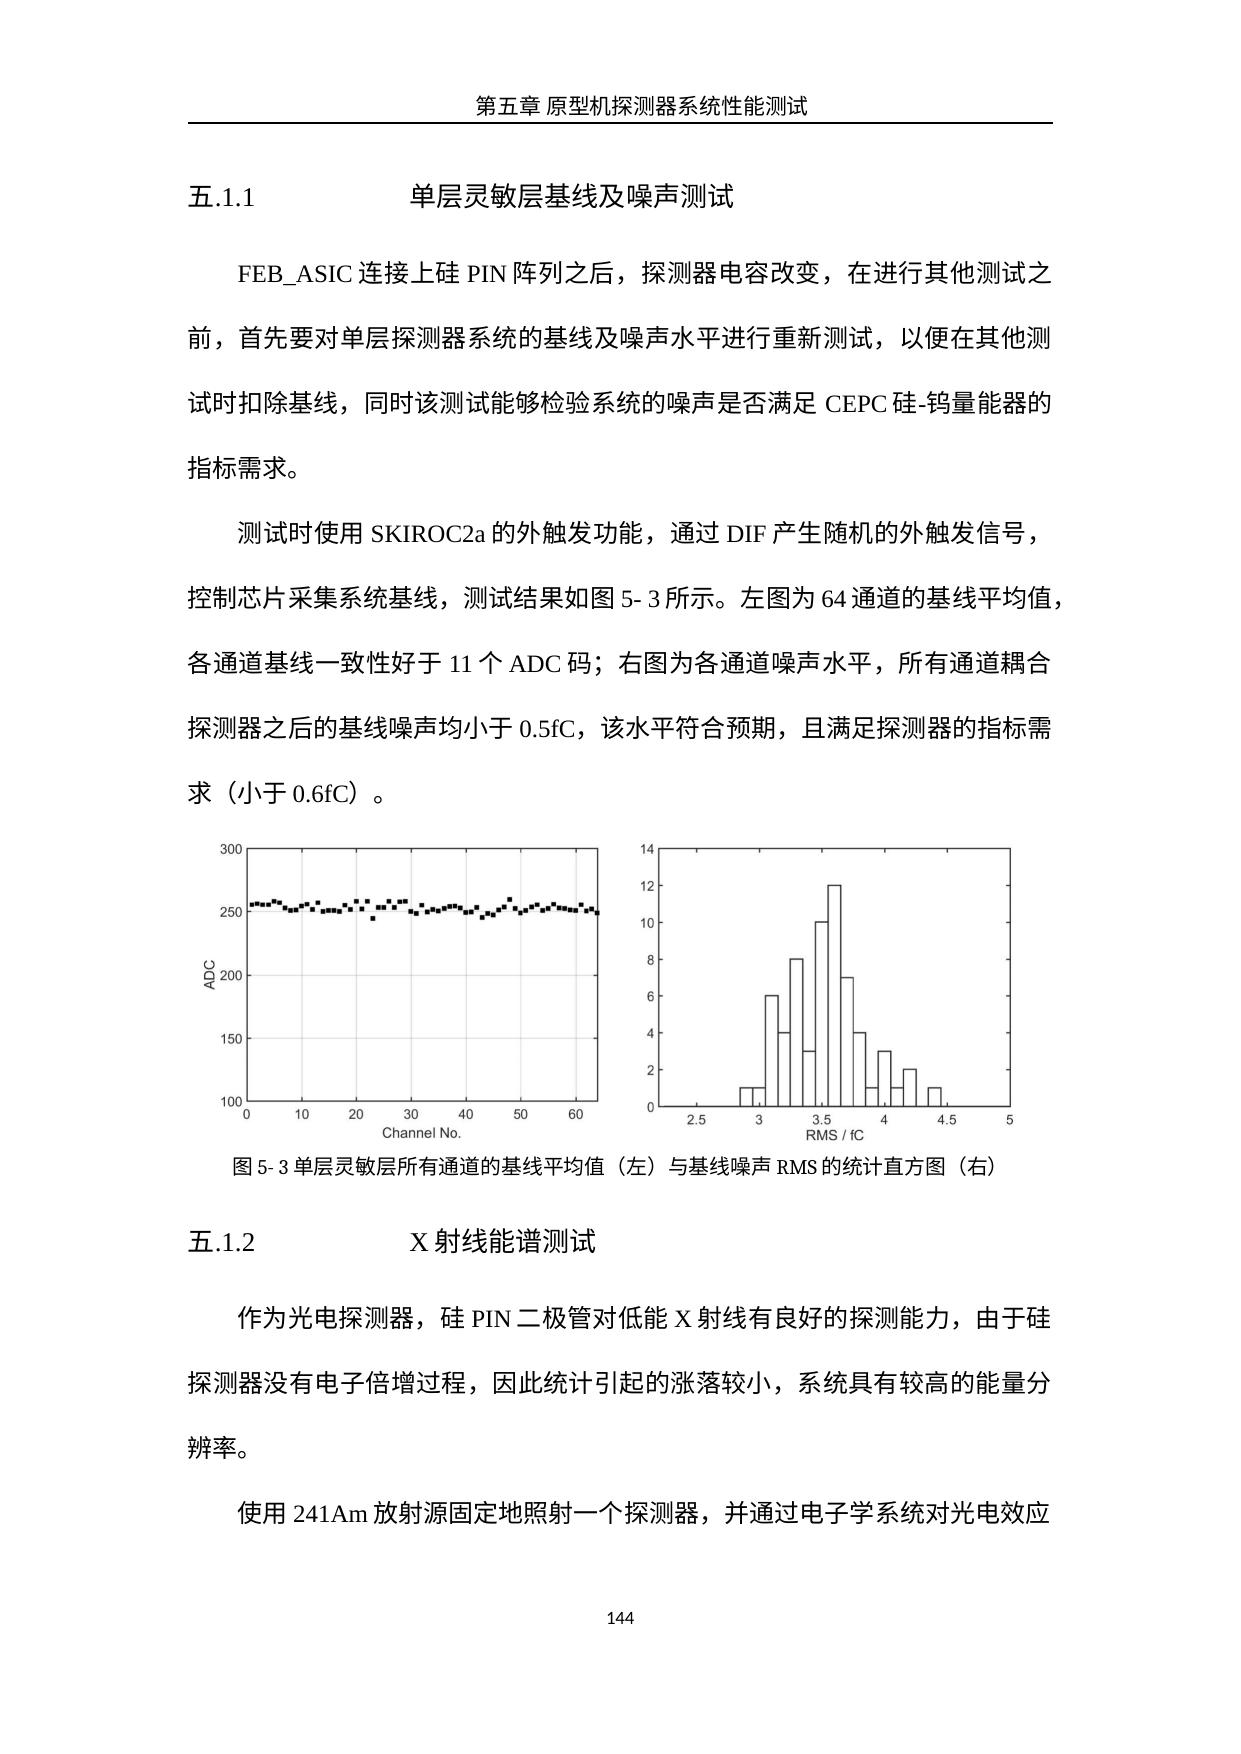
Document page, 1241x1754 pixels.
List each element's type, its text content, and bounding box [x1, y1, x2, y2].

text 测试时使用SKIROC2a的外触发功能，通过DIF产生随机的外触发信号，控制芯片采集系统基线，测试结果如图 5- 3所示。左图为64通道的基线平均值，各通道基线一致性好于11个ADC码；右图为各通道噪声水平，所有通道耦合探测器之后的基线噪声均小于0.5fC，该水平符合预期，且满足探测器的指标需求（小于0.6fC）。 [187, 499, 1053, 824]
text 作为光电探测器，硅PIN二极管对低能X射线有良好的探测能力，由于硅探测器没有电子倍增过程，因此统计引起的涨落较小，系统具有较高的能量分辨率。 [187, 1284, 1053, 1479]
picture [187, 824, 1053, 1141]
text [187, 1479, 1053, 1544]
subtitle X射线能谱测试 [187, 1207, 1053, 1272]
subtitle 单层灵敏层基线及噪声测试 [187, 162, 1053, 227]
text 图 5- 3 单层灵敏层所有通道的基线平均值（左）与基线噪声RMS的统计直方图（右） [187, 1149, 1053, 1182]
text FEB_ASIC连接上硅PIN阵列之后，探测器电容改变，在进行其他测试之前，首先要对单层探测器系统的基线及噪声水平进行重新测试，以便在其他测试时扣除基线，同时该测试能够检验系统的噪声是否满足CEPC硅-钨量能器的指标需求。 [187, 239, 1053, 499]
